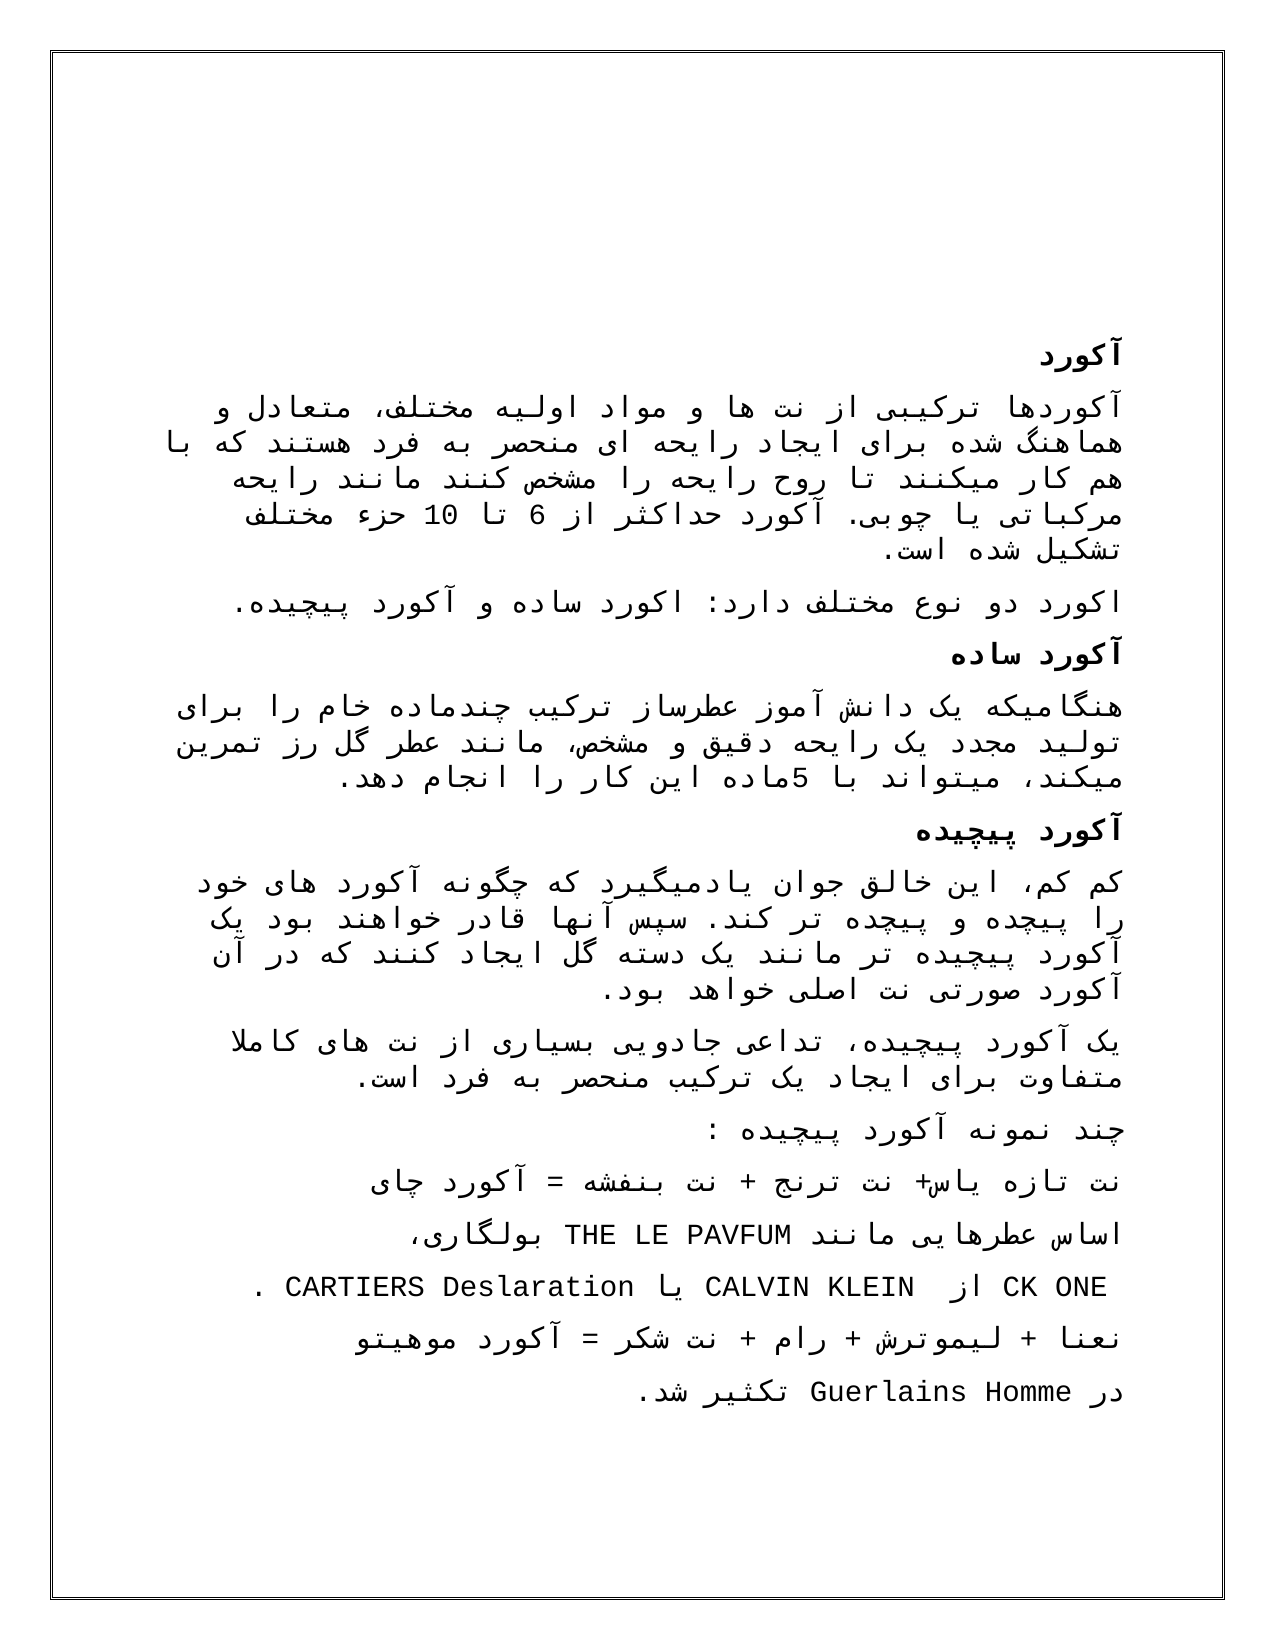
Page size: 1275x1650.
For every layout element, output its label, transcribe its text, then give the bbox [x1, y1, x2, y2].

text در Guerlains Homme تکثیر شد. [150, 1377, 1125, 1410]
text CK ONE از CALVIN KLEIN یا CARTIERS Deslaration . [150, 1272, 1125, 1305]
text کم کم، این خالق جوان یادمیگیرد که چگونه آکورد های خود را پیچده و پیچده تر کند. سپس آنها قادر خواهند بود یک آکورد پیچیده تر مانند یک دسته گل ایجاد کنند که در آن آکورد صورتی نت اصلی خواهد بود. [150, 868, 1125, 1008]
text اساس عطرهایی مانند THE LE PAVFUM بولگاری، [150, 1220, 1125, 1253]
text آکوردها ترکیبی از نت ها و مواد اولیه مختلف، متعادل و هماهنگ شده برای ایجاد رایحه ای منحصر به فرد هستند که با هم کار میکنند تا روح رایحه را مشخص کنند مانند رایحه مرکباتی یا چوبی. آکورد حداکثر از 6 تا 10 حزء مختلف تشکیل شده است. [150, 393, 1125, 568]
text آکورد [150, 341, 1125, 374]
text آکورد ساده [150, 640, 1125, 673]
text اکورد دو نوع مختلف دارد: اکورد ساده و آکورد پیچیده. [150, 588, 1125, 621]
text نت تازه یاس+ نت ترنج + نت بنفشه = آکورد چای [150, 1168, 1125, 1201]
text نعنا + لیموترش + رام + نت شکر = آکورد موهیتو [150, 1324, 1125, 1357]
text هنگامیکه یک دانش آموز عطرساز ترکیب چندماده خام را برای تولید مجدد یک رایحه دقیق و مشخص، مانند عطر گل رز تمرین میکند، میتواند با 5ماده این کار را انجام دهد. [150, 692, 1125, 797]
text چند نمونه آکورد پیچیده : [150, 1115, 1125, 1148]
text یک آکورد پیچیده، تداعی جادویی بسیاری از نت های کاملا متفاوت برای ایجاد یک ترکیب منحصر به فرد است. [150, 1027, 1125, 1096]
text آکورد پیچیده [150, 816, 1125, 849]
